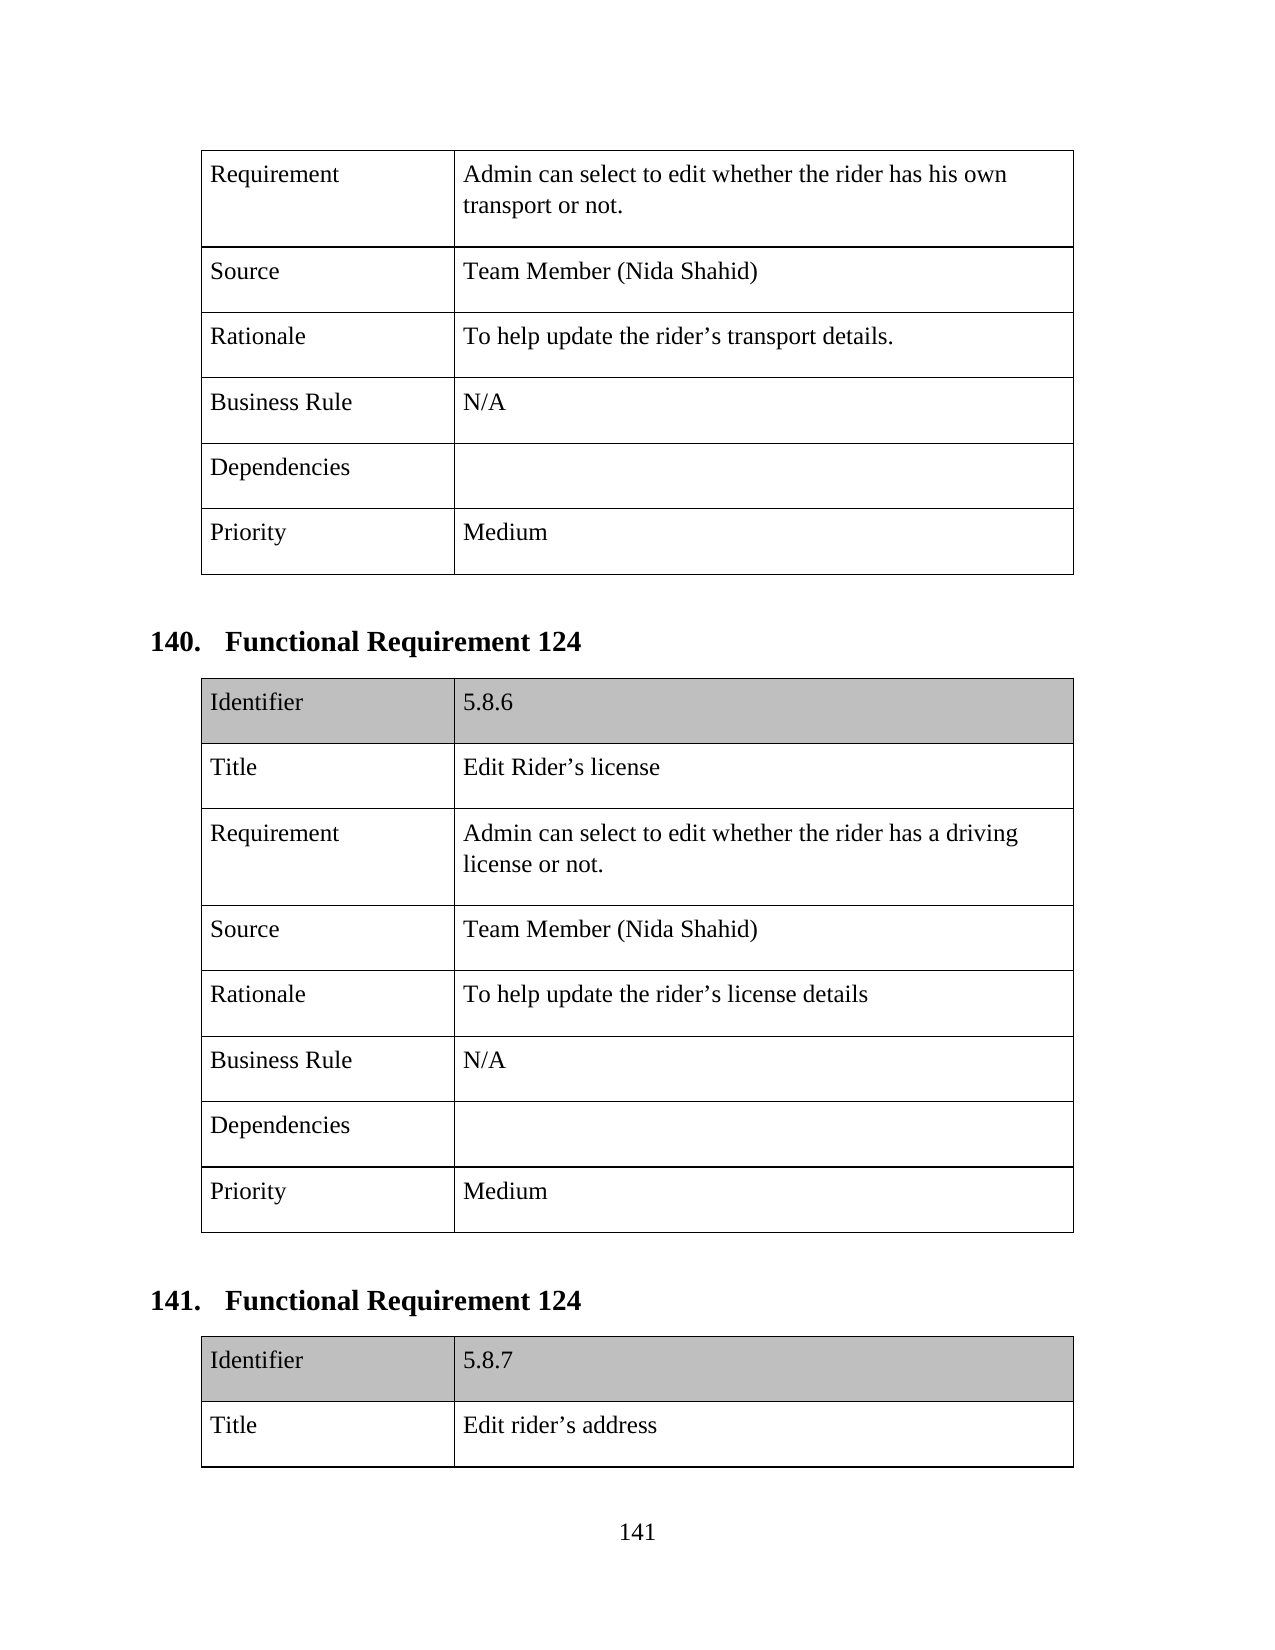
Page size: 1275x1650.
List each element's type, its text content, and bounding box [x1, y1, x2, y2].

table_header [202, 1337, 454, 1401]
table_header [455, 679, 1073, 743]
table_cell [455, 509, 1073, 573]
list Functional Requirement 124 [150, 624, 1125, 658]
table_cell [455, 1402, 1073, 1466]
list Functional Requirement 124 [150, 1283, 1125, 1316]
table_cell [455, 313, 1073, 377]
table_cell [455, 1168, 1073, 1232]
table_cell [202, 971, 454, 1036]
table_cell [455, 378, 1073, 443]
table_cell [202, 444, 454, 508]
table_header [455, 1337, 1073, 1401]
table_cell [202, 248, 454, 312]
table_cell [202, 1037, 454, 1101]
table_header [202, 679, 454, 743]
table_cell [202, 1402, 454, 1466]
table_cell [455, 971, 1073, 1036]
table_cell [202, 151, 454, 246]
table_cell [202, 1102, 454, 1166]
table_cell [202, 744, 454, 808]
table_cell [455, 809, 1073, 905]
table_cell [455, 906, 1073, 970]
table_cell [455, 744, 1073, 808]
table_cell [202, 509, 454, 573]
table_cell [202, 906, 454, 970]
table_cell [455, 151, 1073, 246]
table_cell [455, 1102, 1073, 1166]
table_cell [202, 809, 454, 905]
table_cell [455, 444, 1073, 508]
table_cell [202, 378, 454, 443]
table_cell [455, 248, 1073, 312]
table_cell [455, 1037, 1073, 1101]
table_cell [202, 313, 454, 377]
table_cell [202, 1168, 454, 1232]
